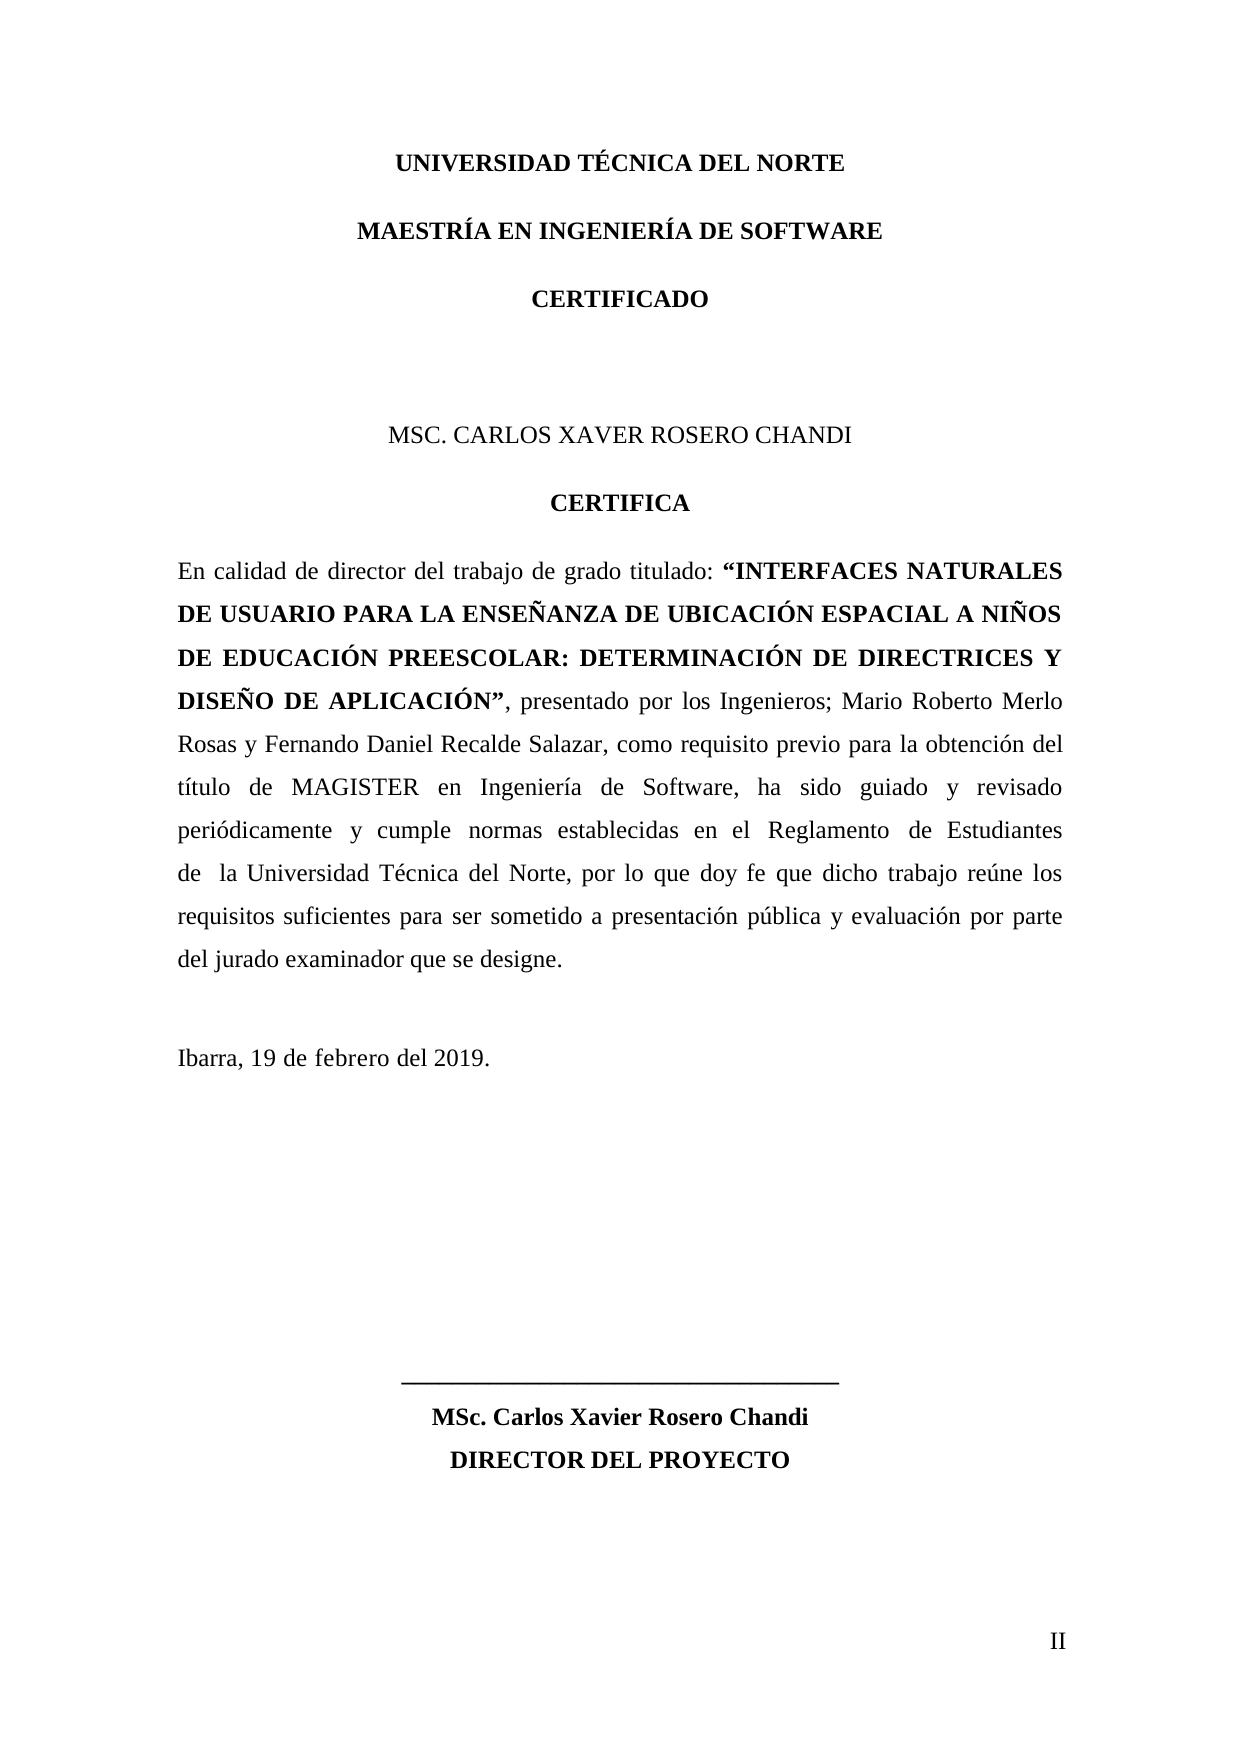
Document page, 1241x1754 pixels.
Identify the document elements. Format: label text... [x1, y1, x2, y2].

text MSc. Carlos Xavier Rosero Chandi [177, 1402, 1063, 1430]
text CERTIFICA [177, 488, 1063, 517]
text DIRECTOR DEL PROYECTO [177, 1445, 1063, 1473]
text UNIVERSIDAD TÉCNICA DEL NORTE [177, 148, 1063, 176]
text MAESTRÍA EN INGENIERÍA DE SOFTWARE [177, 216, 1063, 244]
text MSC. CARLOS XAVER ROSERO CHANDI [177, 420, 1063, 449]
text En calidad de director del trabajo de grado titulado: “INTERFACES NATURALES DE USUARIO PARA LA ENSEÑANZA DE UBICACIÓN ESPACIAL A NIÑOS DE EDUCACIÓN PREESCOLAR: DETERMINACIÓN DE DIRECTRICES Y DISEÑO DE APLICACIÓN”, presentado por los Ingenieros; Mario Roberto Merlo Rosas y Fernando Daniel Recalde Salazar, como requisito previo para la obtención del título de MAGISTER en Ingeniería de Software, ha sido guiado y revisado periódicamente y cumple normas establecidas en el Reglamento de Estudiantes de la Universidad Técnica del Norte, por lo que doy fe que dicho trabajo reúne los requisitos suficientes para ser sometido a presentación pública y evaluación por parte del jurado examinador que se designe. [177, 556, 1063, 973]
text ___________________________________ [177, 1358, 1063, 1387]
subtitle CERTIFICADO [177, 284, 1063, 313]
text Ibarra, 19 de febrero del 2019. [177, 1043, 1063, 1072]
